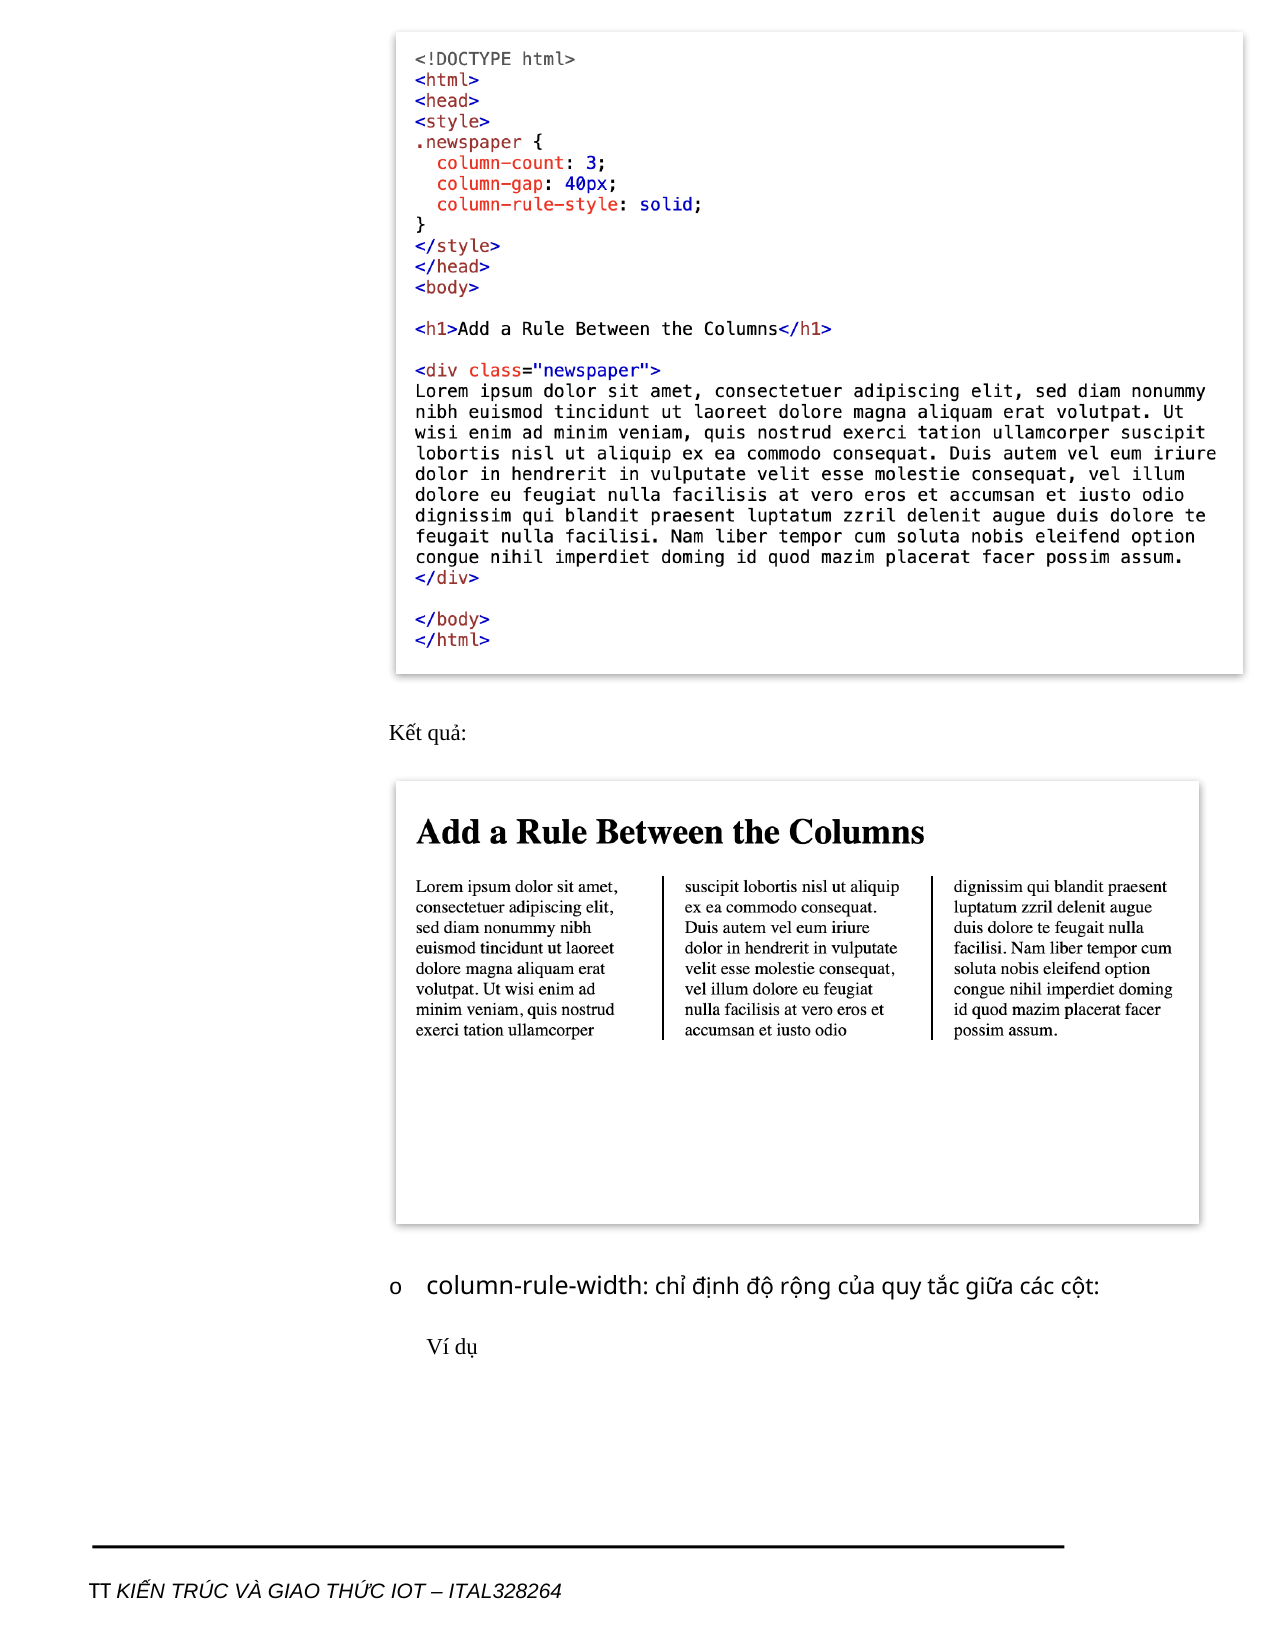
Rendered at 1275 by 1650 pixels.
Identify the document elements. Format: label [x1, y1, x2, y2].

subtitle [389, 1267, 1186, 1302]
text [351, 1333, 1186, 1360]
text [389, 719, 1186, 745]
picture [411, 795, 1185, 1209]
picture [411, 47, 1229, 659]
